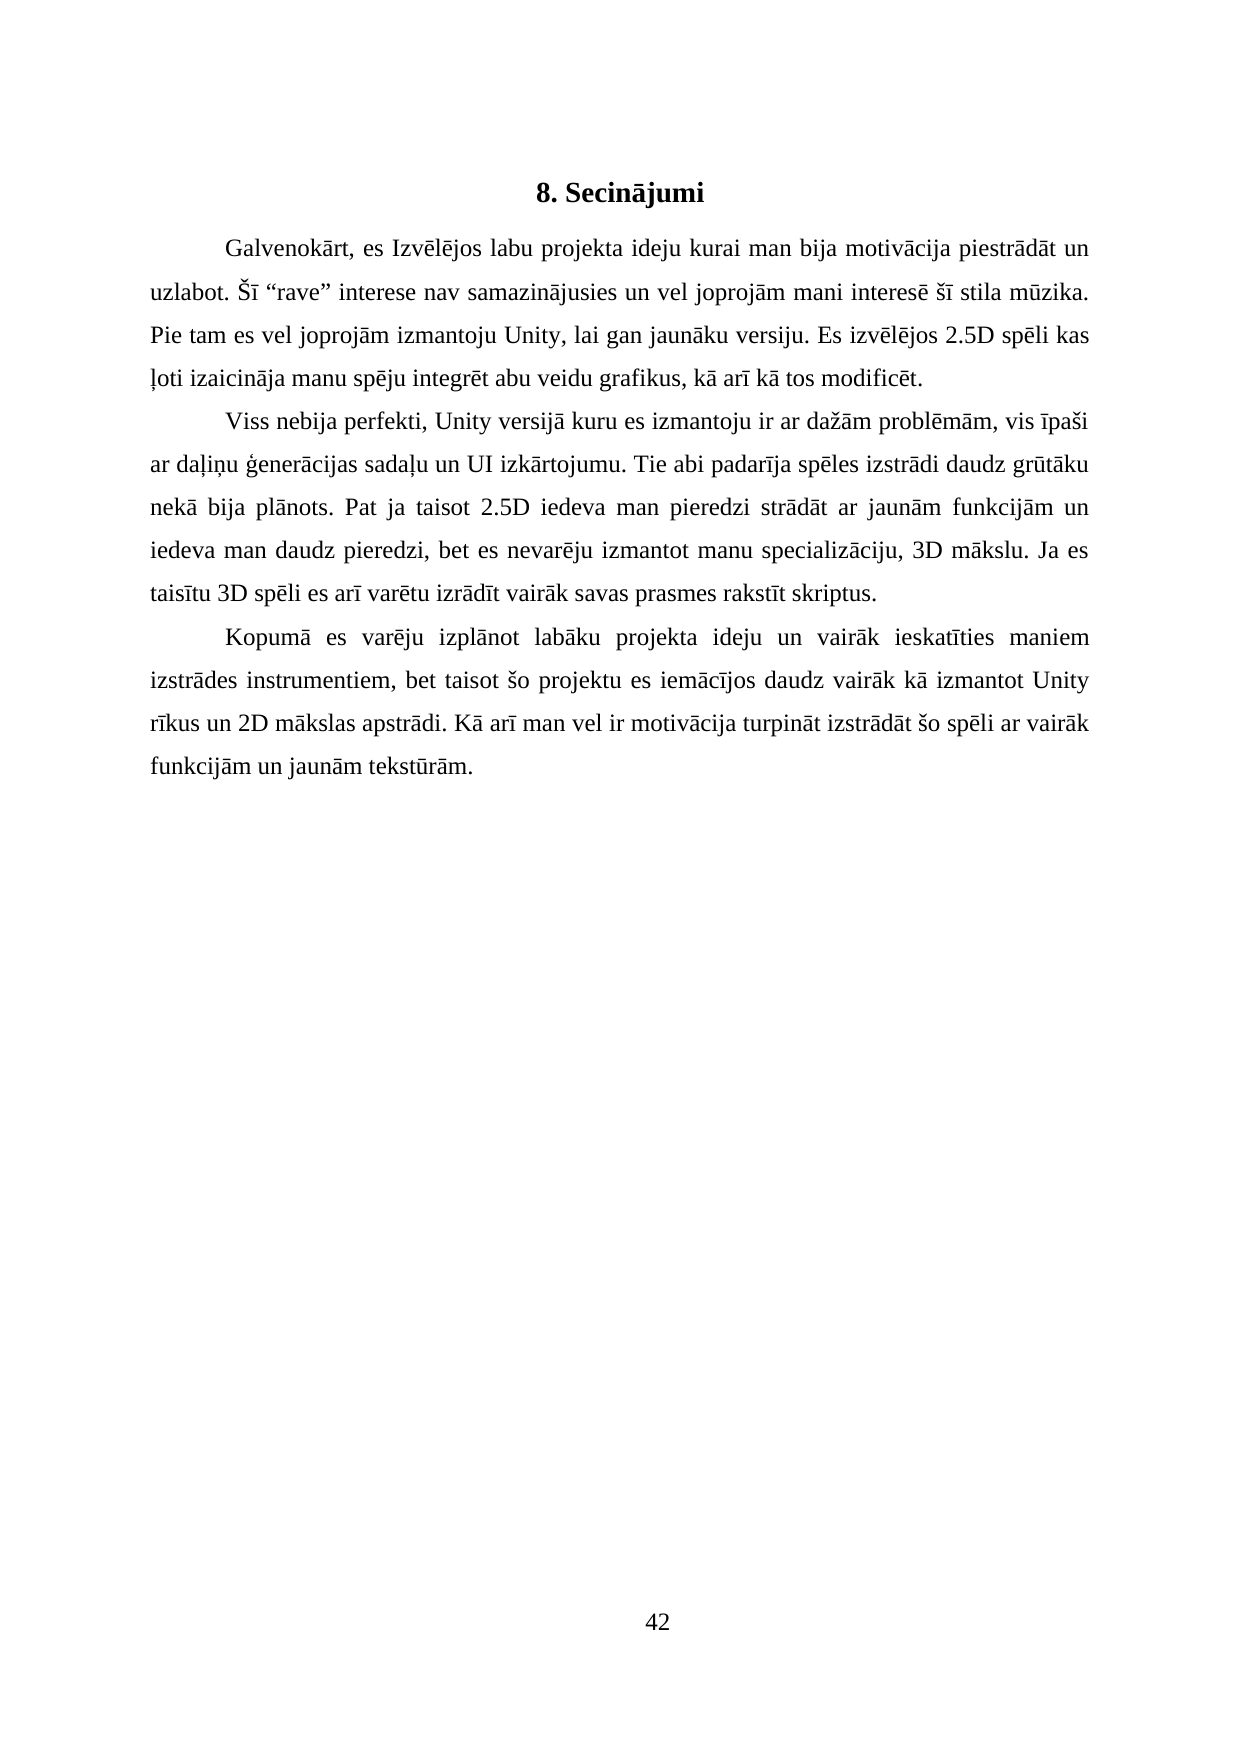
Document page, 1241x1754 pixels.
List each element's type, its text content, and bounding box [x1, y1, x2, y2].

subtitle 8. Secinājumi [150, 175, 1090, 208]
text Viss nebija perfekti, Unity versijā kuru es izmantoju ir ar dažām problēmām, vis īpaši ar daļiņu ģenerācijas sadaļu un UI izkārtojumu. Tie abi padarīja spēles izstrādi daudz grūtāku nekā bija plānots. Pat ja taisot 2.5D iedeva man pieredzi strādāt ar jaunām funkcijām un iedeva man daudz pieredzi, bet es nevarēju izmantot manu specializāciju, 3D mākslu. Ja es taisītu 3D spēli es arī varētu izrādīt vairāk savas prasmes rakstīt skriptus. [150, 406, 1090, 607]
text Kopumā es varēju izplānot labāku projekta ideju un vairāk ieskatīties maniem izstrādes instrumentiem, bet taisot šo projektu es iemācījos daudz vairāk kā izmantot Unity rīkus un 2D mākslas apstrādi. Kā arī man vel ir motivācija turpināt izstrādāt šo spēli ar vairāk funkcijām un jaunām tekstūrām. [150, 622, 1090, 780]
text Galvenokārt, es Izvēlējos labu projekta ideju kurai man bija motivācija piestrādāt un uzlabot. Šī “rave” interese nav samazinājusies un vel joprojām mani interesē šī stila mūzika. Pie tam es vel joprojām izmantoju Unity, lai gan jaunāku versiju. Es izvēlējos 2.5D spēli kas ļoti izaicināja manu spēju integrēt abu veidu grafikus, kā arī kā tos modificēt. [150, 233, 1090, 392]
